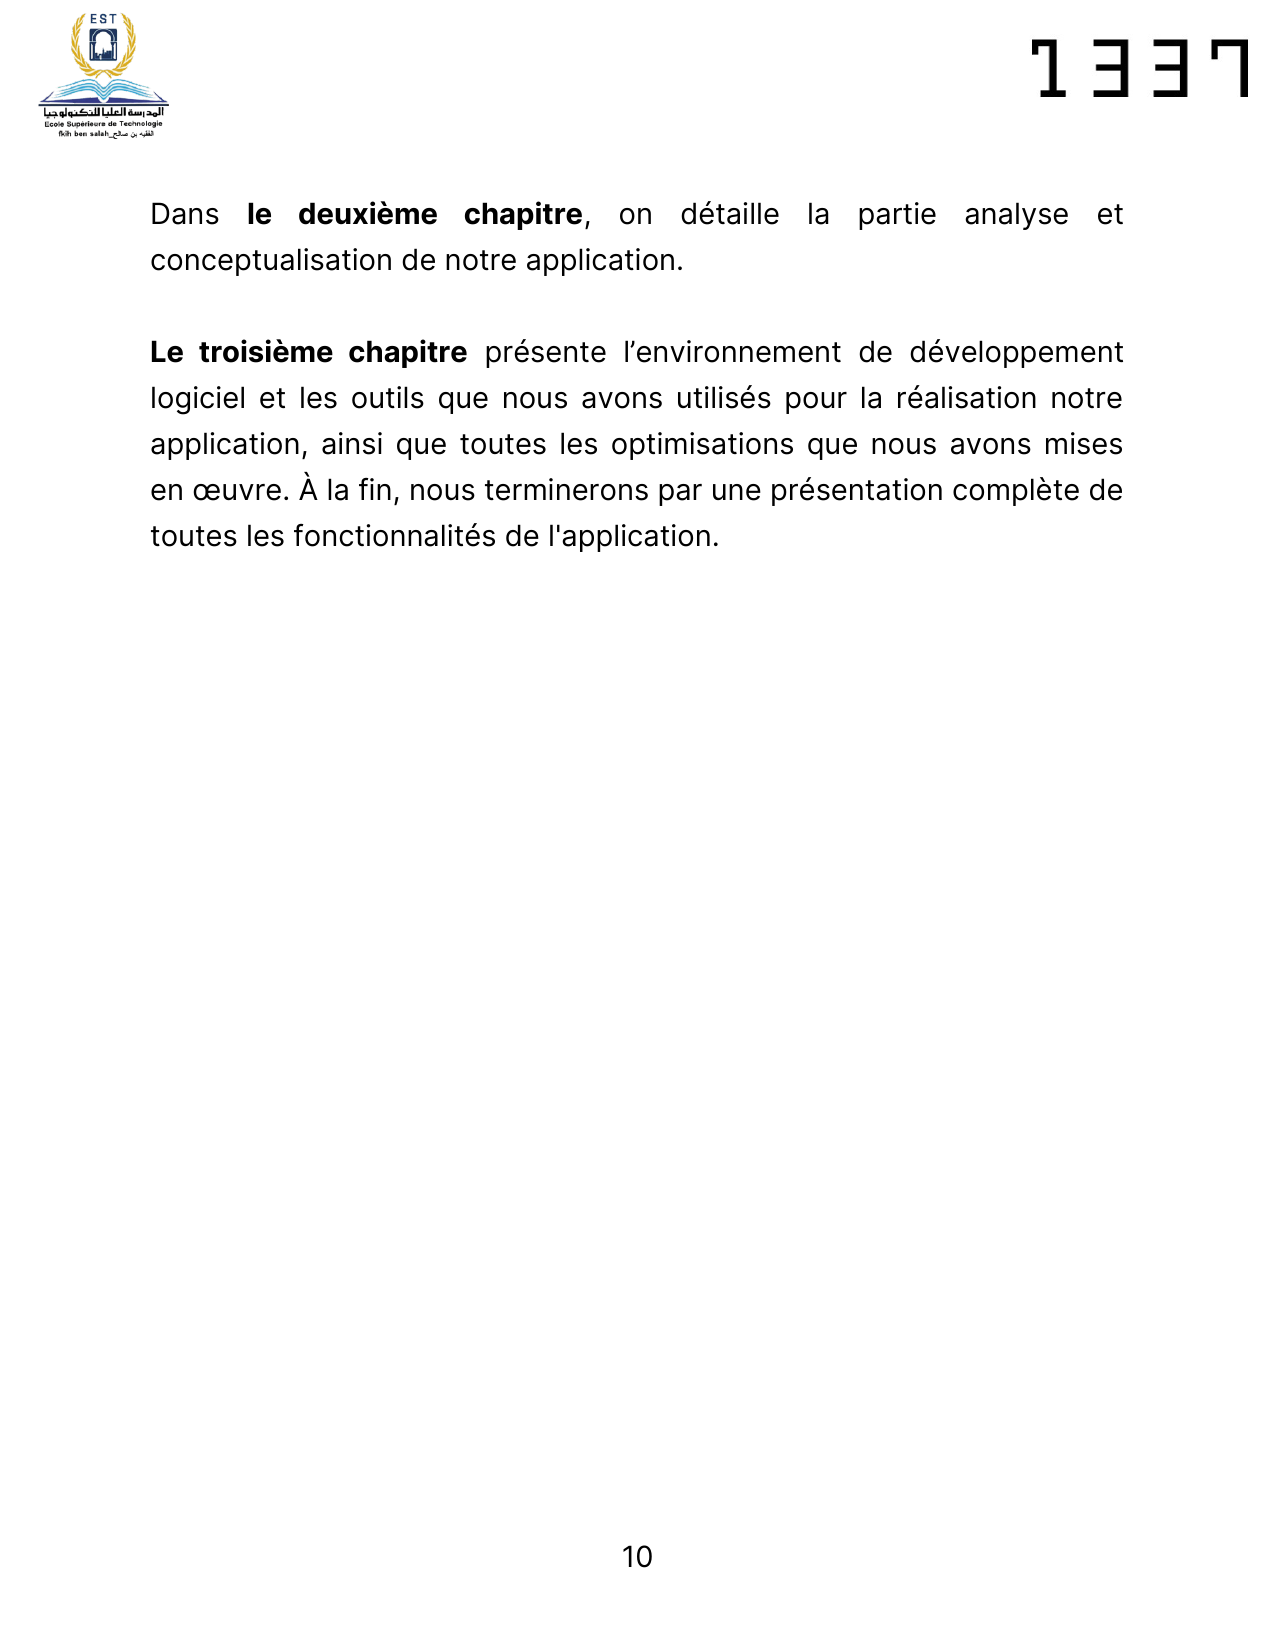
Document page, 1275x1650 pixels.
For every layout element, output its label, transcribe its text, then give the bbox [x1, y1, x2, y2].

text Le troisième chapitre présente l’environnement de développement logiciel et les outils que nous avons utilisés pour la réalisation notre application, ainsi que toutes les optimisations que nous avons mises en œuvre. À la fin, nous terminerons par une présentation complète de toutes les fonctionnalités de l'application. [150, 334, 1125, 553]
picture [1022, 27, 1258, 106]
text Dans le deuxième chapitre, on détaille la partie analyse et conceptualisation de notre application. [150, 196, 1125, 277]
picture [32, 4, 176, 144]
